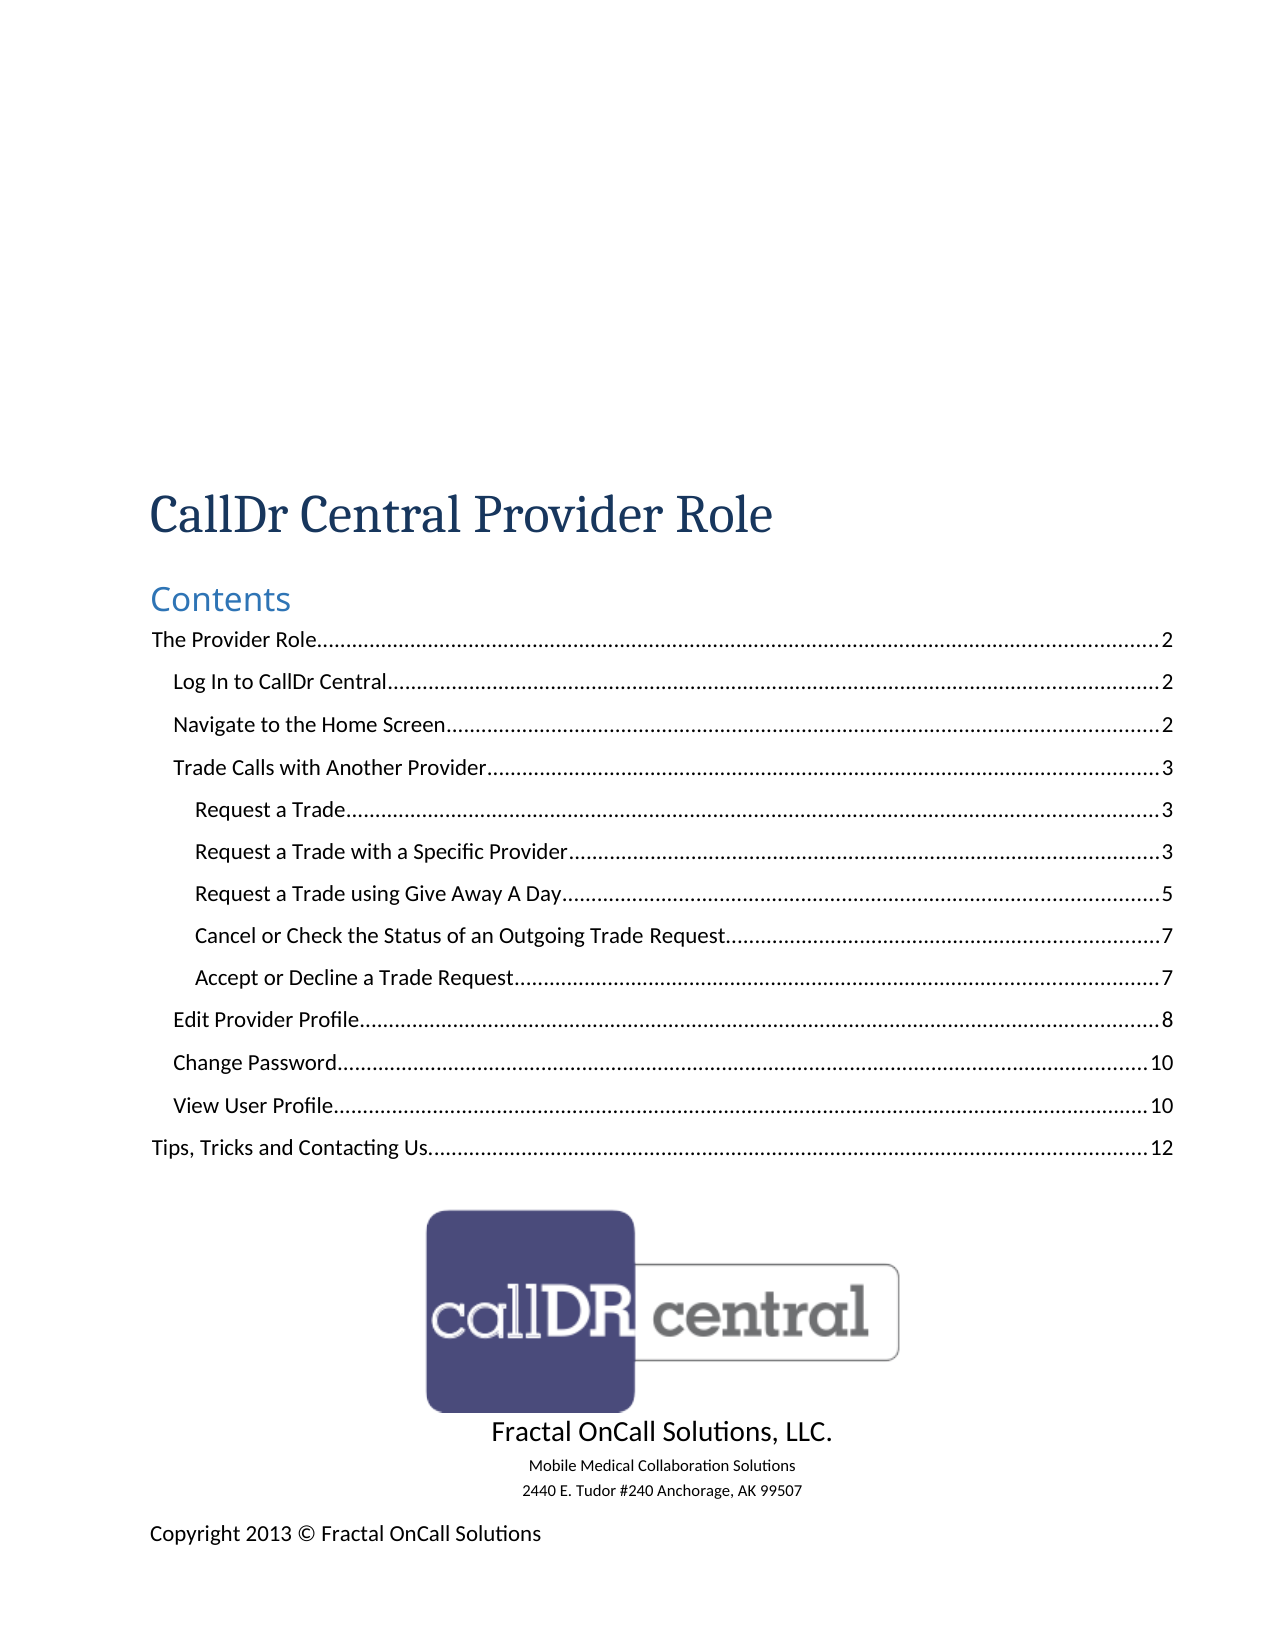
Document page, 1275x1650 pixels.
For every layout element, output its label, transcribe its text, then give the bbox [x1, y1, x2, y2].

text Fractal OnCall Solutions, LLC. [150, 1413, 1174, 1448]
text CallDr Central Provider Role [150, 483, 1174, 546]
text 2440 E. Tudor #240 Anchorage, AK 99507 [150, 1480, 1174, 1500]
text Mobile Medical Collaboration Solutions [150, 1455, 1174, 1476]
